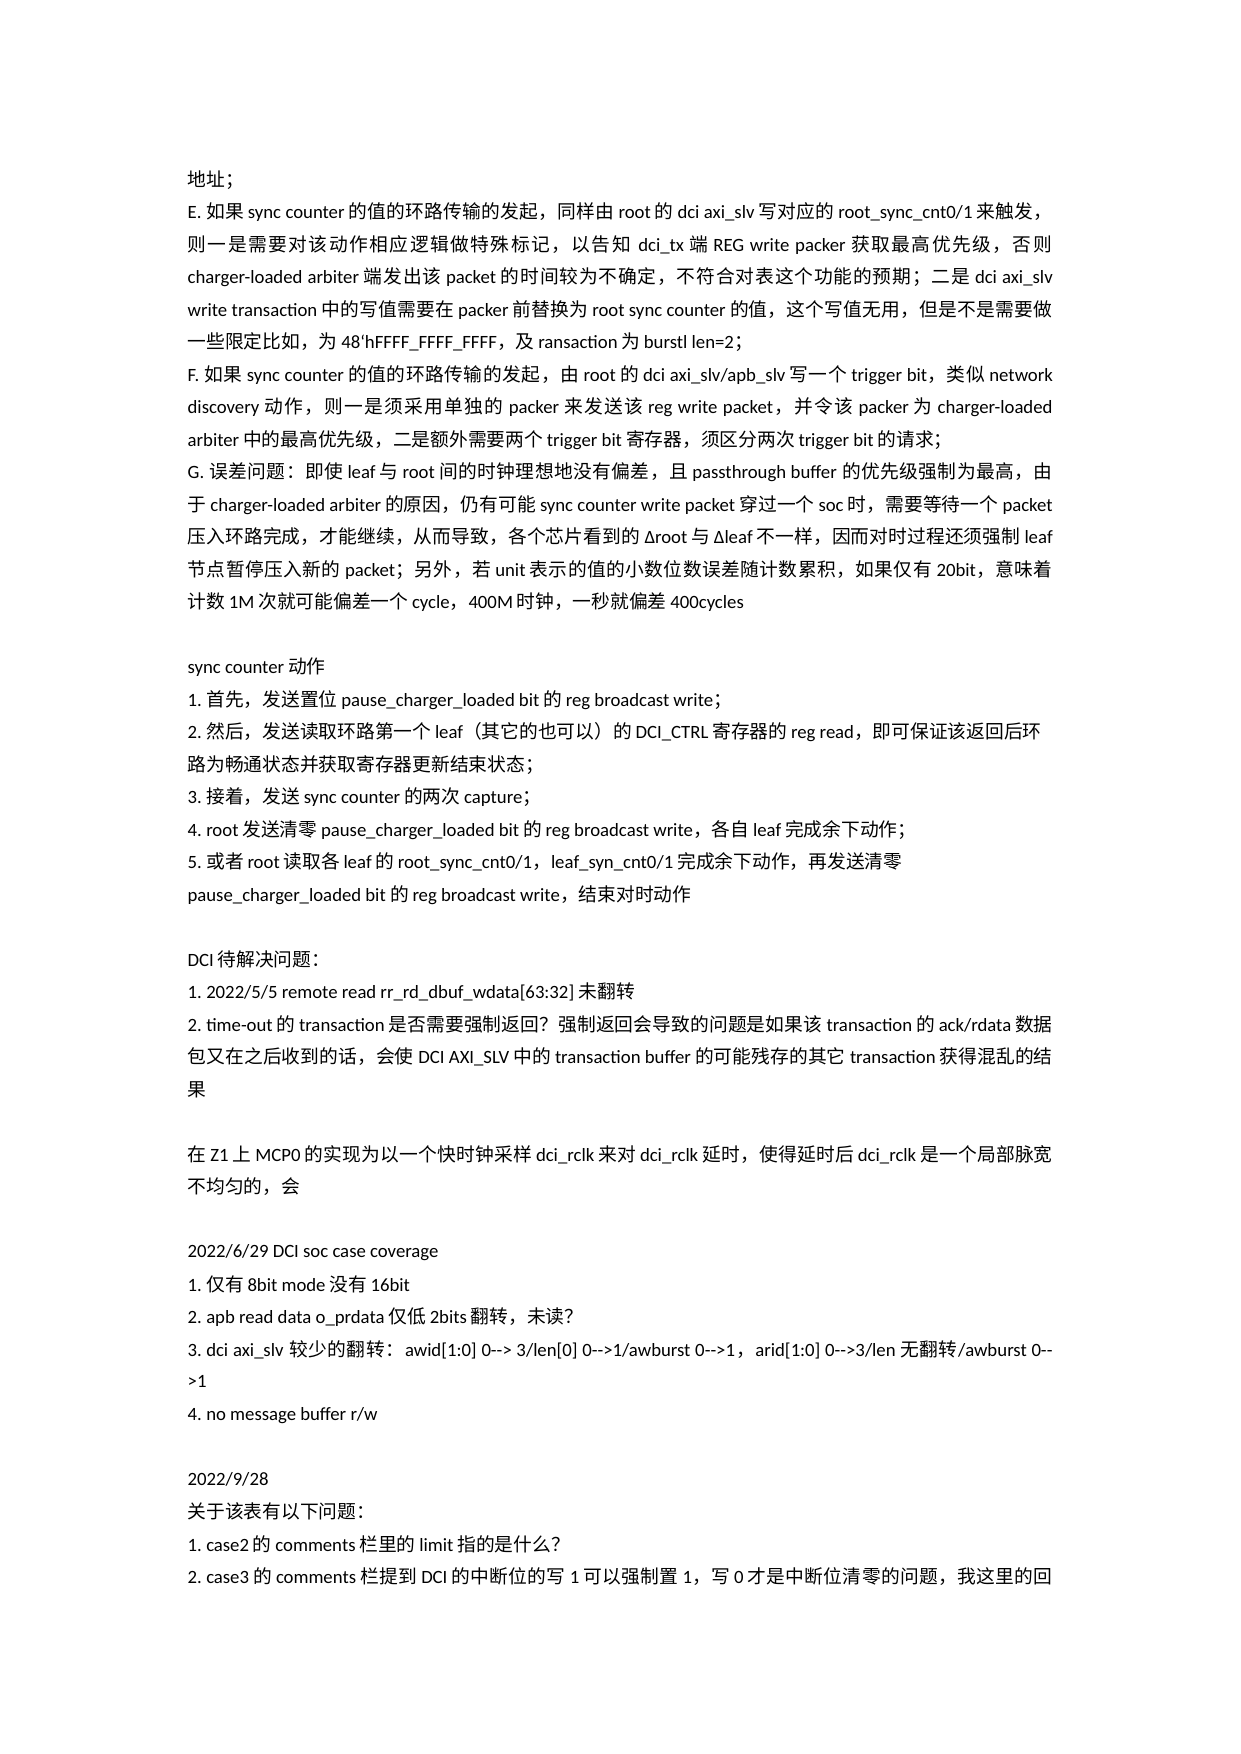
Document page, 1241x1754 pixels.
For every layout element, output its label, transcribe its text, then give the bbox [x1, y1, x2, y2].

list 在Z1上MCP0的实现为以一个快时钟采样dci_rclk来对dci_rclk延时，使得延时后dci_rclk是一个局部脉宽不均匀的，会 [187, 1137, 1053, 1202]
list sync counter动作 [187, 649, 1053, 682]
list G. 误差问题：即使leaf与root间的时钟理想地没有偏差，且passthrough buffer 的优先级强制为最高，由于charger-loaded arbiter的原因，仍有可能sync counter write packet穿过一个soc时，需要等待一个packet压入环路完成，才能继续，从而导致，各个芯片看到的Δroot与Δleaf不一样，因而对时过程还须强制leaf节点暂停压入新的packet；另外，若unit表示的值的小数位数误差随计数累积，如果仅有20bit，意味着计数1M次就可能偏差一个cycle，400M时钟，一秒就偏差400cycles [187, 454, 1053, 617]
list 2022/9/28 [187, 1462, 1053, 1494]
list no message buffer r/w [187, 1397, 1053, 1429]
list 仅有8bit mode没有16bit [187, 1267, 1053, 1299]
list dci axi_slv 较少的翻转：awid[1:0] 0--> 3/len[0] 0-->1/awburst 0-->1，arid[1:0] 0-->3/len无翻转/awburst 0-->1 [187, 1332, 1053, 1397]
list DCI待解决问题： [187, 942, 1053, 974]
list root发送清零pause_charger_loaded bit的reg broadcast write，各自leaf完成余下动作； [187, 812, 1053, 844]
list 2022/6/29 DCI soc case coverage [187, 1234, 1053, 1267]
list apb read data o_prdata仅低2bits翻转，未读？ [187, 1299, 1053, 1332]
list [187, 162, 1053, 194]
list 然后，发送读取环路第一个leaf（其它的也可以）的DCI_CTRL寄存器的reg read，即可保证该返回后环路为畅通状态并获取寄存器更新结束状态； [187, 714, 1053, 779]
list 接着，发送sync counter的两次capture； [187, 779, 1053, 812]
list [187, 1559, 1053, 1592]
list E. 如果sync counter的值的环路传输的发起，同样由root的dci axi_slv写对应的root_sync_cnt0/1来触发，则一是需要对该动作相应逻辑做特殊标记，以告知dci_tx端REG write packer获取最高优先级，否则charger-loaded arbiter端发出该packet的时间较为不确定，不符合对表这个功能的预期；二是dci axi_slv write transaction中的写值需要在packer前替换为root sync counter的值，这个写值无用，但是不是需要做一些限定比如，为48‘hFFFF_FFFF_FFFF，及ransaction为burstl len=2； [187, 194, 1053, 357]
list case2的comments栏里的limit指的是什么？ [187, 1527, 1053, 1559]
list F. 如果sync counter的值的环路传输的发起，由root的dci axi_slv/apb_slv写一个trigger bit，类似network discovery动作，则一是须采用单独的packer来发送该reg write packet，并令该packer为charger-loaded arbiter中的最高优先级，二是额外需要两个trigger bit寄存器，须区分两次trigger bit的请求； [187, 357, 1053, 454]
list time-out的transaction是否需要强制返回？强制返回会导致的问题是如果该transaction的ack/rdata数据包又在之后收到的话，会使DCI AXI_SLV中的transaction buffer的可能残存的其它transaction获得混乱的结果 [187, 1007, 1053, 1104]
list 首先，发送置位pause_charger_loaded bit的reg broadcast write； [187, 682, 1053, 714]
list 或者root读取各leaf的root_sync_cnt0/1，leaf_syn_cnt0/1完成余下动作，再发送清零pause_charger_loaded bit的reg broadcast write，结束对时动作 [187, 844, 1053, 909]
list 2022/5/5 remote read rr_rd_dbuf_wdata[63:32] 未翻转 [187, 974, 1053, 1007]
list 关于该表有以下问题： [187, 1494, 1053, 1527]
